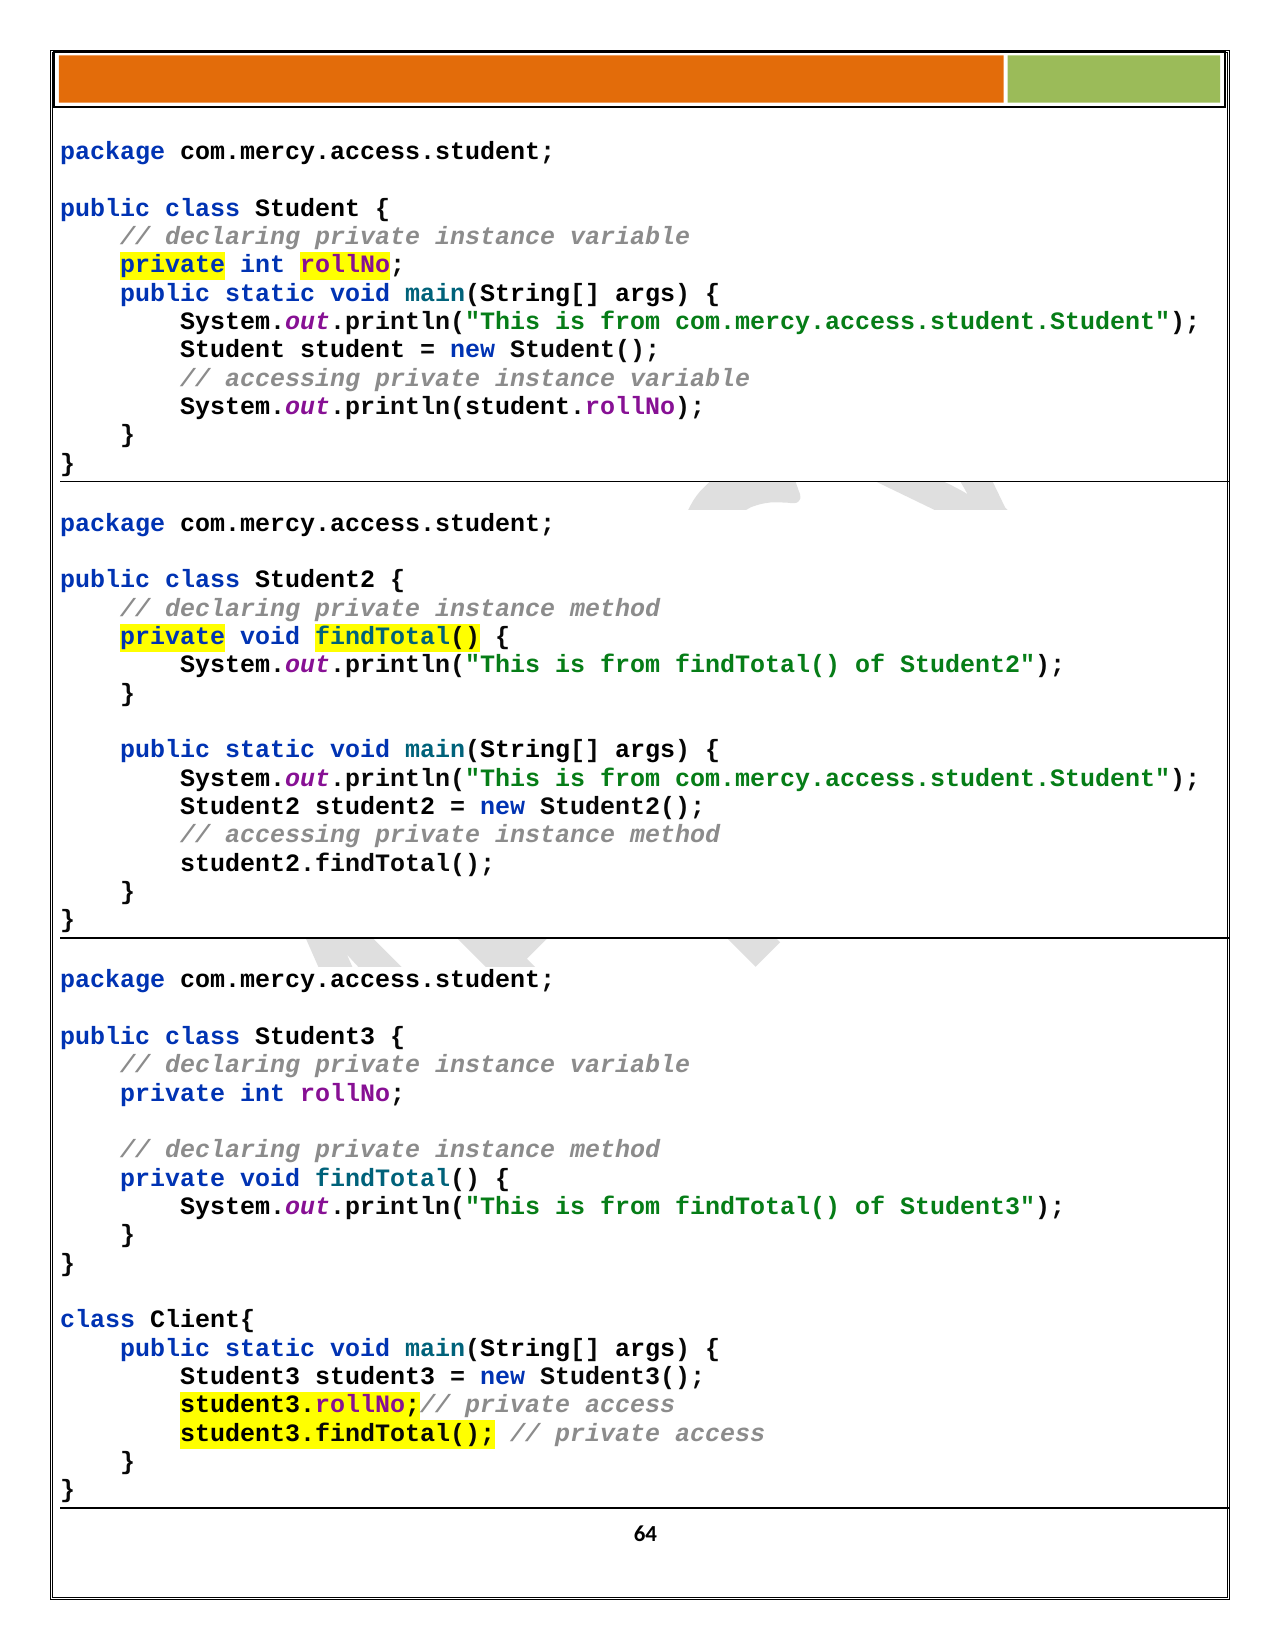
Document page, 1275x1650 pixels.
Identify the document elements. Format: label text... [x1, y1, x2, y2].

text package com.mercy.access.student; public class Student { // declaring private instance variable private int rollNo; public static void main(String[] args) { System.out.println("This is from com.mercy.access.student.Student"); Student student = new Student(); // accessing private instance variable System.out.println(student.rollNo); } } [60, 139, 1227, 481]
text package com.mercy.access.student; public class Student3 { // declaring private instance variable private int rollNo; // declaring private instance method private void findTotal() { System.out.println("This is from findTotal() of Student3"); } } class Client{ public static void main(String[] args) { Student3 student3 = new Student3(); student3.rollNo;// private access student3.findTotal(); // private access } } [60, 967, 1227, 1507]
text package com.mercy.access.student; public class Student2 { // declaring private instance method private void findTotal() { System.out.println("This is from findTotal() of Student2"); } public static void main(String[] args) { System.out.println("This is from com.mercy.access.student.Student"); Student2 student2 = new Student2(); // accessing private instance method student2.findTotal(); } } [60, 510, 1227, 937]
